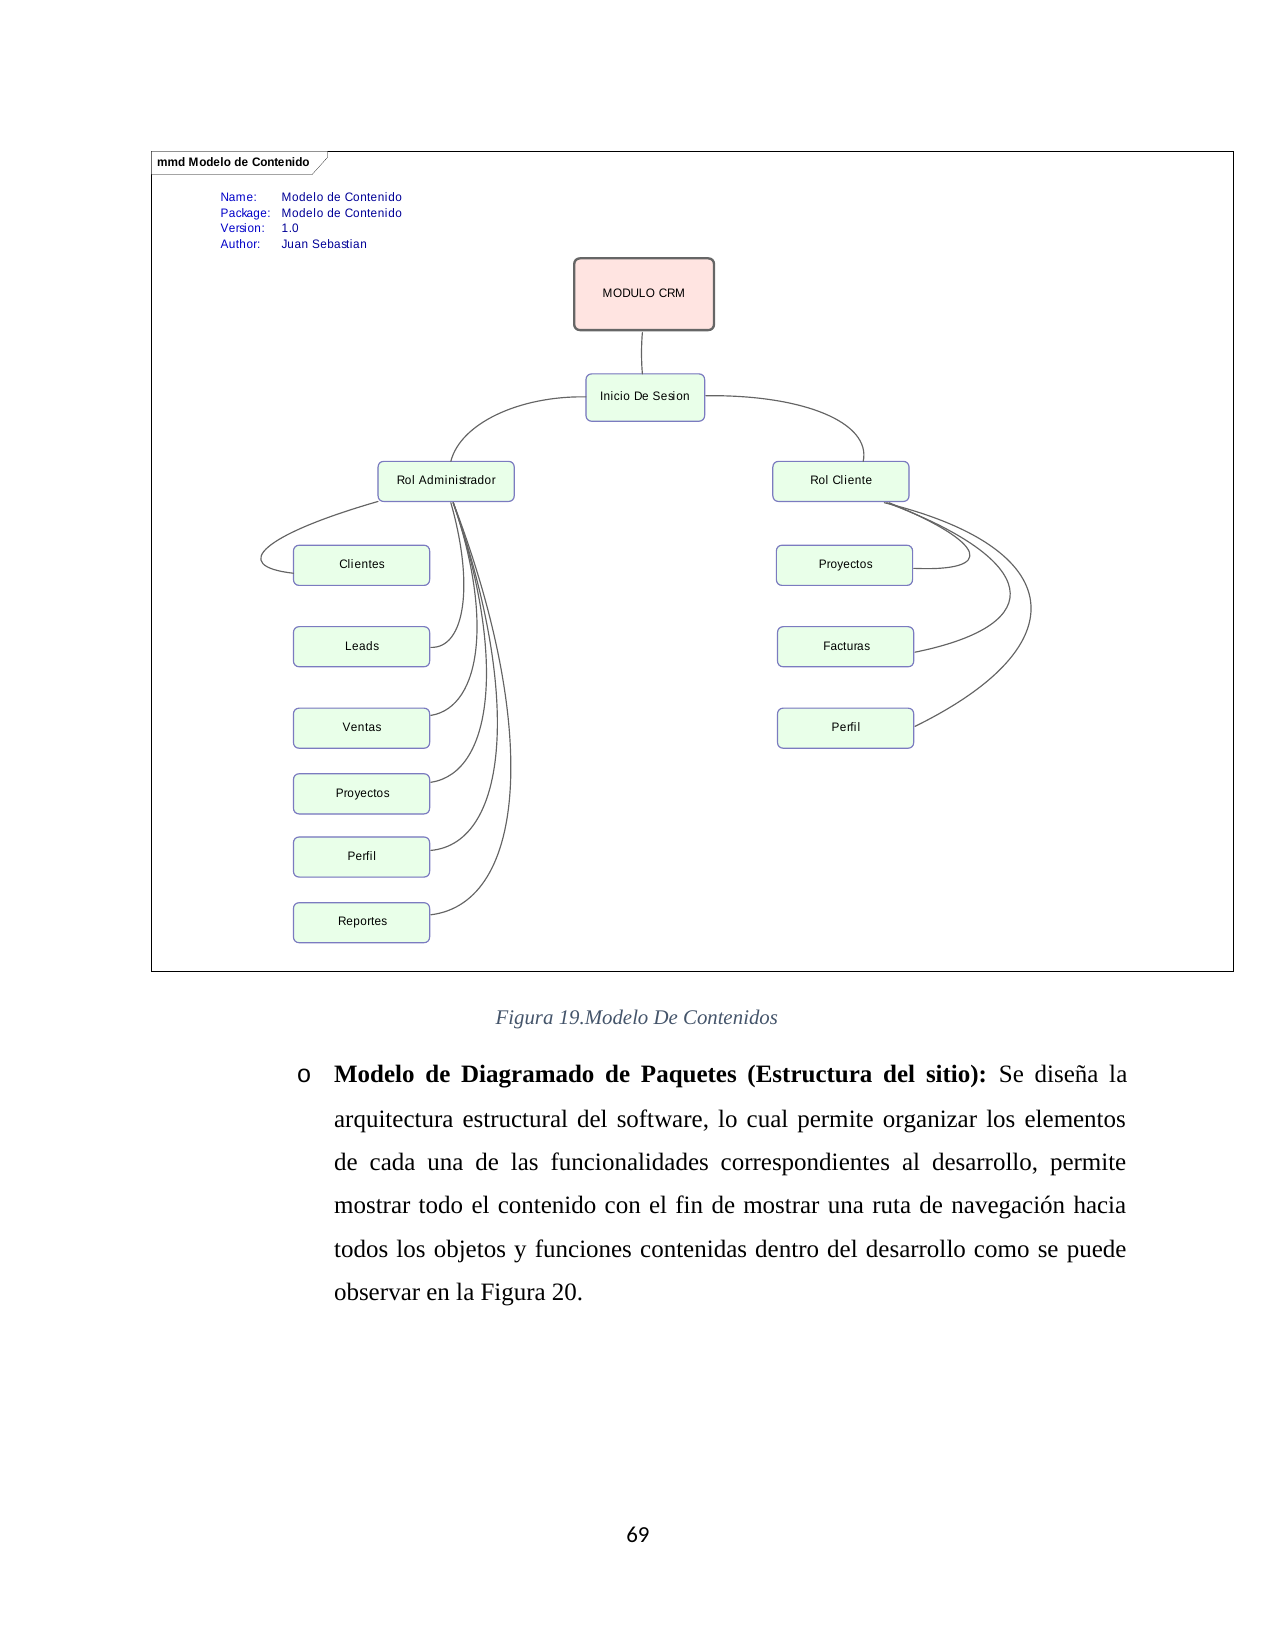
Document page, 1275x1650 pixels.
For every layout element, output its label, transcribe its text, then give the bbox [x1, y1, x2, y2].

text Figura 19.Modelo De Contenidos [148, 1005, 1127, 1029]
list Modelo de Diagramado de Paquetes (Estructura del sitio): Se diseña la arquitectura estructural del software, lo cual permite organizar los elementos de cada una de las funcionalidades correspondientes al desarrollo, permite mostrar todo el contenido con el fin de mostrar una ruta de navegación hacia todos los objetos y funciones contenidas dentro del desarrollo como se puede observar en la Figura 20. [296, 1059, 1127, 1306]
